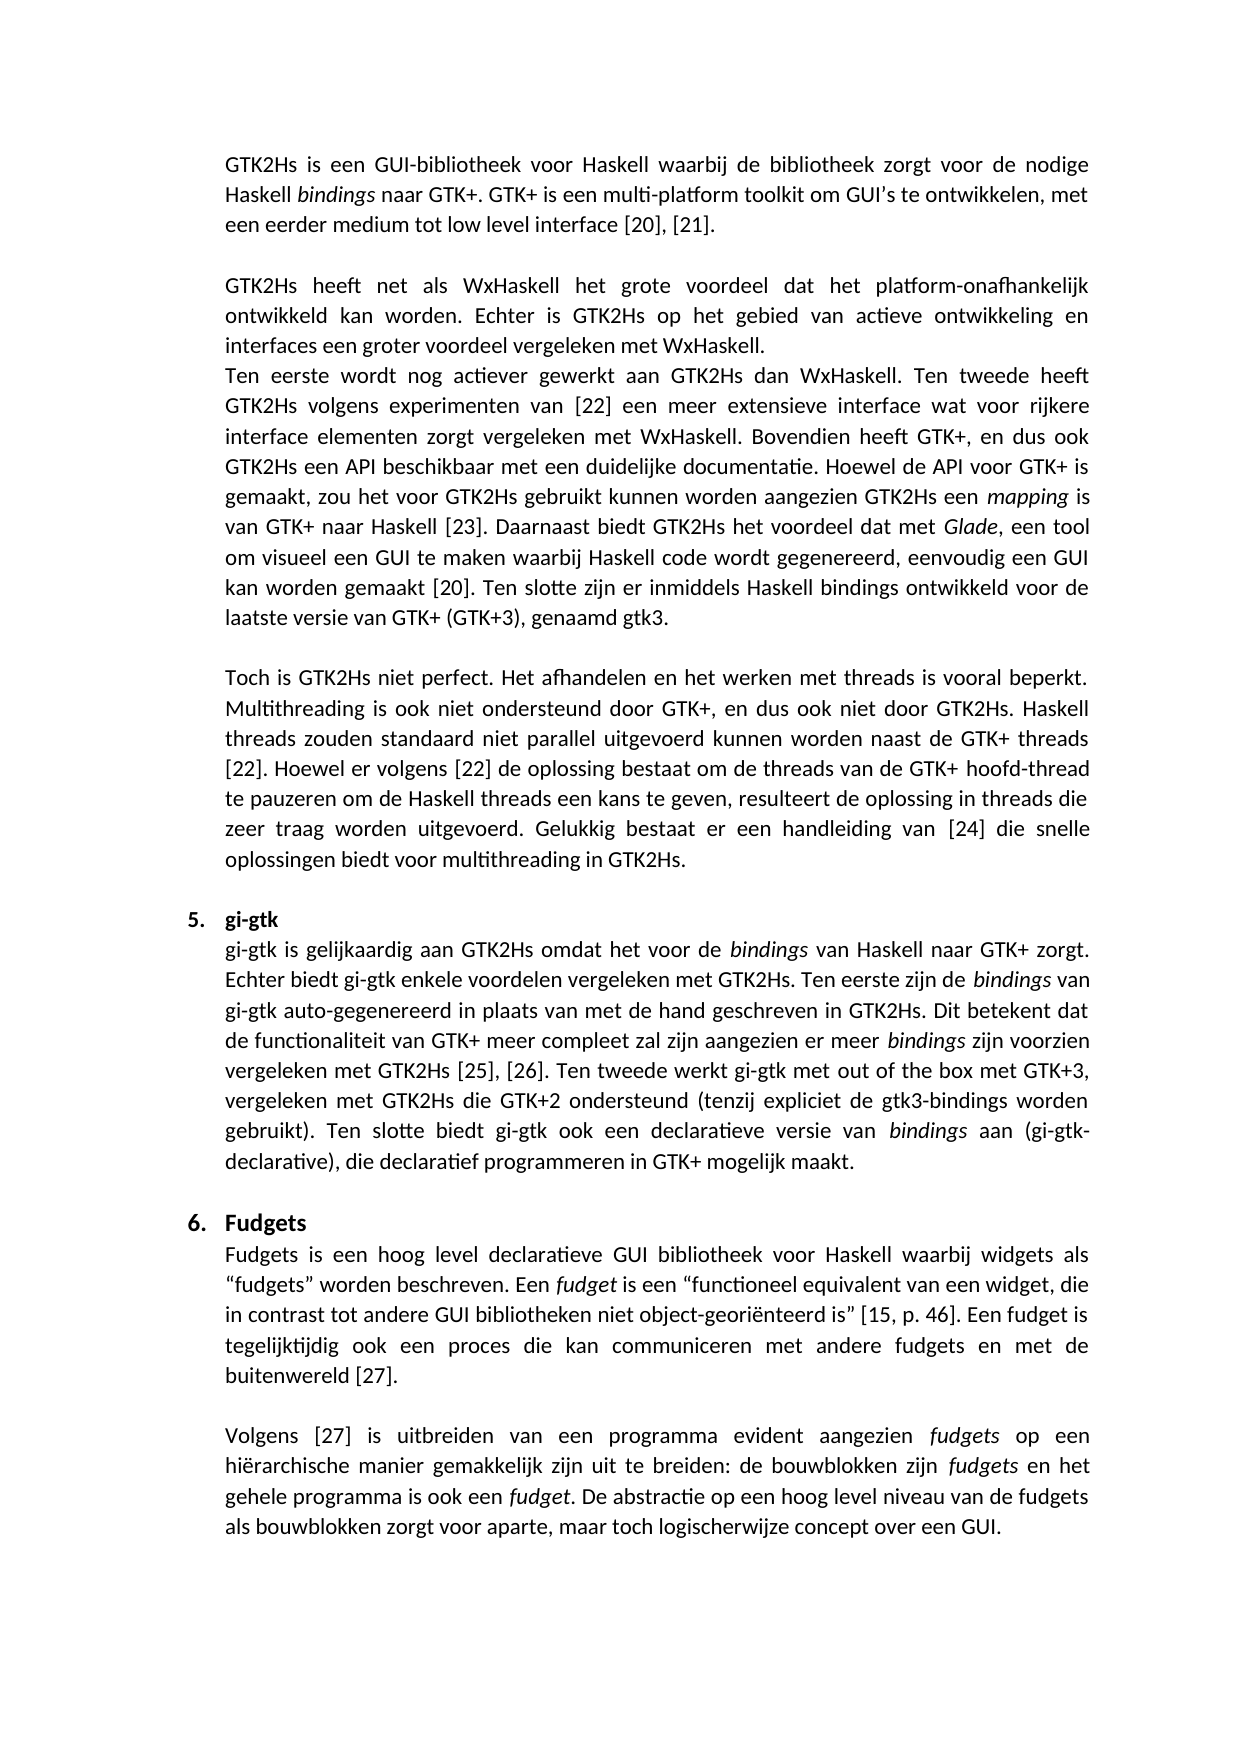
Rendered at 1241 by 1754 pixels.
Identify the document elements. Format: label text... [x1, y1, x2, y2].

list Fudgets [187, 1207, 1090, 1238]
list GTK2Hs is een GUI-bibliotheek voor Haskell waarbij de bibliotheek zorgt voor de nodige Haskell bindings naar GTK+. GTK+ is een multi-platform toolkit om GUI’s te ontwikkelen, met een eerder medium tot low level interface , . [225, 150, 1090, 238]
list Toch is GTK2Hs niet perfect. Het afhandelen en het werken met threads is vooral beperkt. Multithreading is ook niet ondersteund door GTK+, en dus ook niet door GTK2Hs. Haskell threads zouden standaard niet parallel uitgevoerd kunnen worden naast de GTK+ threads . Hoewel er volgens de oplossing bestaat om de threads van de GTK+ hoofd-thread te pauzeren om de Haskell threads een kans te geven, resulteert de oplossing in threads die zeer traag worden uitgevoerd. Gelukkig bestaat er een handleiding van die snelle oplossingen biedt voor multithreading in GTK2Hs. [225, 663, 1090, 873]
list gi-gtk [187, 905, 1090, 933]
list Fudgets is een hoog level declaratieve GUI bibliotheek voor Haskell waarbij widgets als “fudgets” worden beschreven. Een fudget is een “functioneel equivalent van een widget, die in contrast tot andere GUI bibliotheken niet object-georiënteerd is” [15, p. 46]. Een fudget is tegelijktijdig ook een proces die kan communiceren met andere fudgets en met de buitenwereld . [225, 1240, 1090, 1389]
list gi-gtk is gelijkaardig aan GTK2Hs omdat het voor de bindings van Haskell naar GTK+ zorgt. Echter biedt gi-gtk enkele voordelen vergeleken met GTK2Hs. Ten eerste zijn de bindings van gi-gtk auto-gegenereerd in plaats van met de hand geschreven in GTK2Hs. Dit betekent dat de functionaliteit van GTK+ meer compleet zal zijn aangezien er meer bindings zijn voorzien vergeleken met GTK2Hs ,. Ten tweede werkt gi-gtk met out of the box met GTK+3, vergeleken met GTK2Hs die GTK+2 ondersteund (tenzij expliciet de gtk3-bindings worden gebruikt). Ten slotte biedt gi-gtk ook een declaratieve versie van bindings aan (gi-gtk-declarative), die declaratief programmeren in GTK+ mogelijk maakt. [225, 935, 1090, 1175]
list Volgens is uitbreiden van een programma evident aangezien fudgets op een hiërarchische manier gemakkelijk zijn uit te breiden: de bouwblokken zijn fudgets en het gehele programma is ook een fudget. De abstractie op een hoog level niveau van de fudgets als bouwblokken zorgt voor aparte, maar toch logischerwijze concept over een GUI. [225, 1421, 1090, 1540]
list GTK2Hs heeft net als WxHaskell het grote voordeel dat het platform-onafhankelijk ontwikkeld kan worden. Echter is GTK2Hs op het gebied van actieve ontwikkeling en interfaces een groter voordeel vergeleken met WxHaskell. [225, 271, 1090, 359]
list Ten eerste wordt nog actiever gewerkt aan GTK2Hs dan WxHaskell. Ten tweede heeft GTK2Hs volgens experimenten van een meer extensieve interface wat voor rijkere interface elementen zorgt vergeleken met WxHaskell. Bovendien heeft GTK+, en dus ook GTK2Hs een API beschikbaar met een duidelijke documentatie. Hoewel de API voor GTK+ is gemaakt, zou het voor GTK2Hs gebruikt kunnen worden aangezien GTK2Hs een mapping is van GTK+ naar Haskell . Daarnaast biedt GTK2Hs het voordeel dat met Glade, een tool om visueel een GUI te maken waarbij Haskell code wordt gegenereerd, eenvoudig een GUI kan worden gemaakt . Ten slotte zijn er inmiddels Haskell bindings ontwikkeld voor de laatste versie van GTK+ (GTK+3), genaamd gtk3. [225, 361, 1090, 631]
